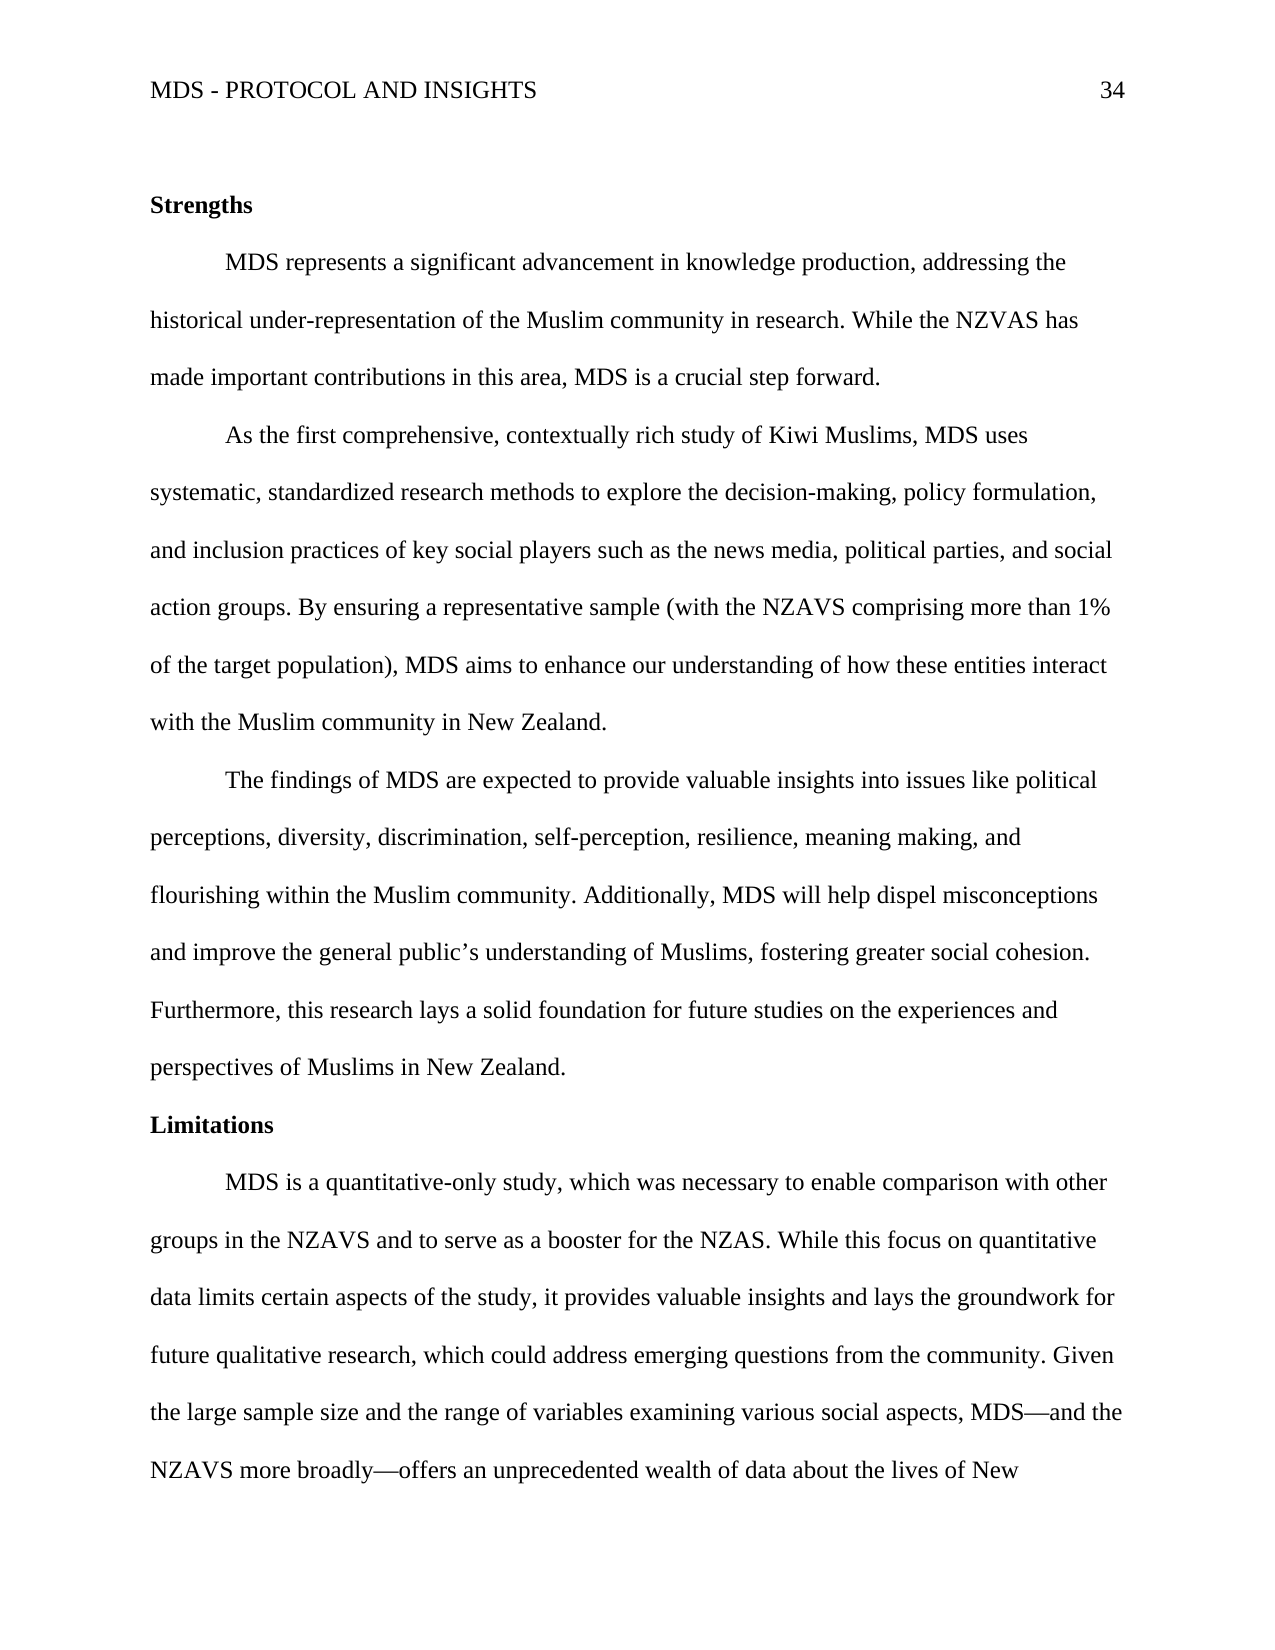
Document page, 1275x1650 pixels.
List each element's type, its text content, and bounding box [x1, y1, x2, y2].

subtitle Strengths [150, 190, 1125, 219]
text The findings of MDS are expected to provide valuable insights into issues like political perceptions, diversity, discrimination, self-perception, resilience, meaning making, and flourishing within the Muslim community. Additionally, MDS will help dispel misconceptions and improve the general public’s understanding of Muslims, fostering greater social cohesion. Furthermore, this research lays a solid foundation for future studies on the experiences and perspectives of Muslims in New Zealand. [150, 765, 1125, 1081]
text As the first comprehensive, contextually rich study of Kiwi Muslims, MDS uses systematic, standardized research methods to explore the decision-making, policy formulation, and inclusion practices of key social players such as the news media, political parties, and social action groups. By ensuring a representative sample (with the NZAVS comprising more than 1% of the target population), MDS aims to enhance our understanding of how these entities interact with the Muslim community in New Zealand. [150, 420, 1125, 736]
text MDS represents a significant advancement in knowledge production, addressing the historical under-representation of the Muslim community in research. While the NZVAS has made important contributions in this area, MDS is a crucial step forward. [150, 247, 1125, 391]
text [150, 1167, 1125, 1484]
subtitle Limitations [150, 1110, 1125, 1139]
